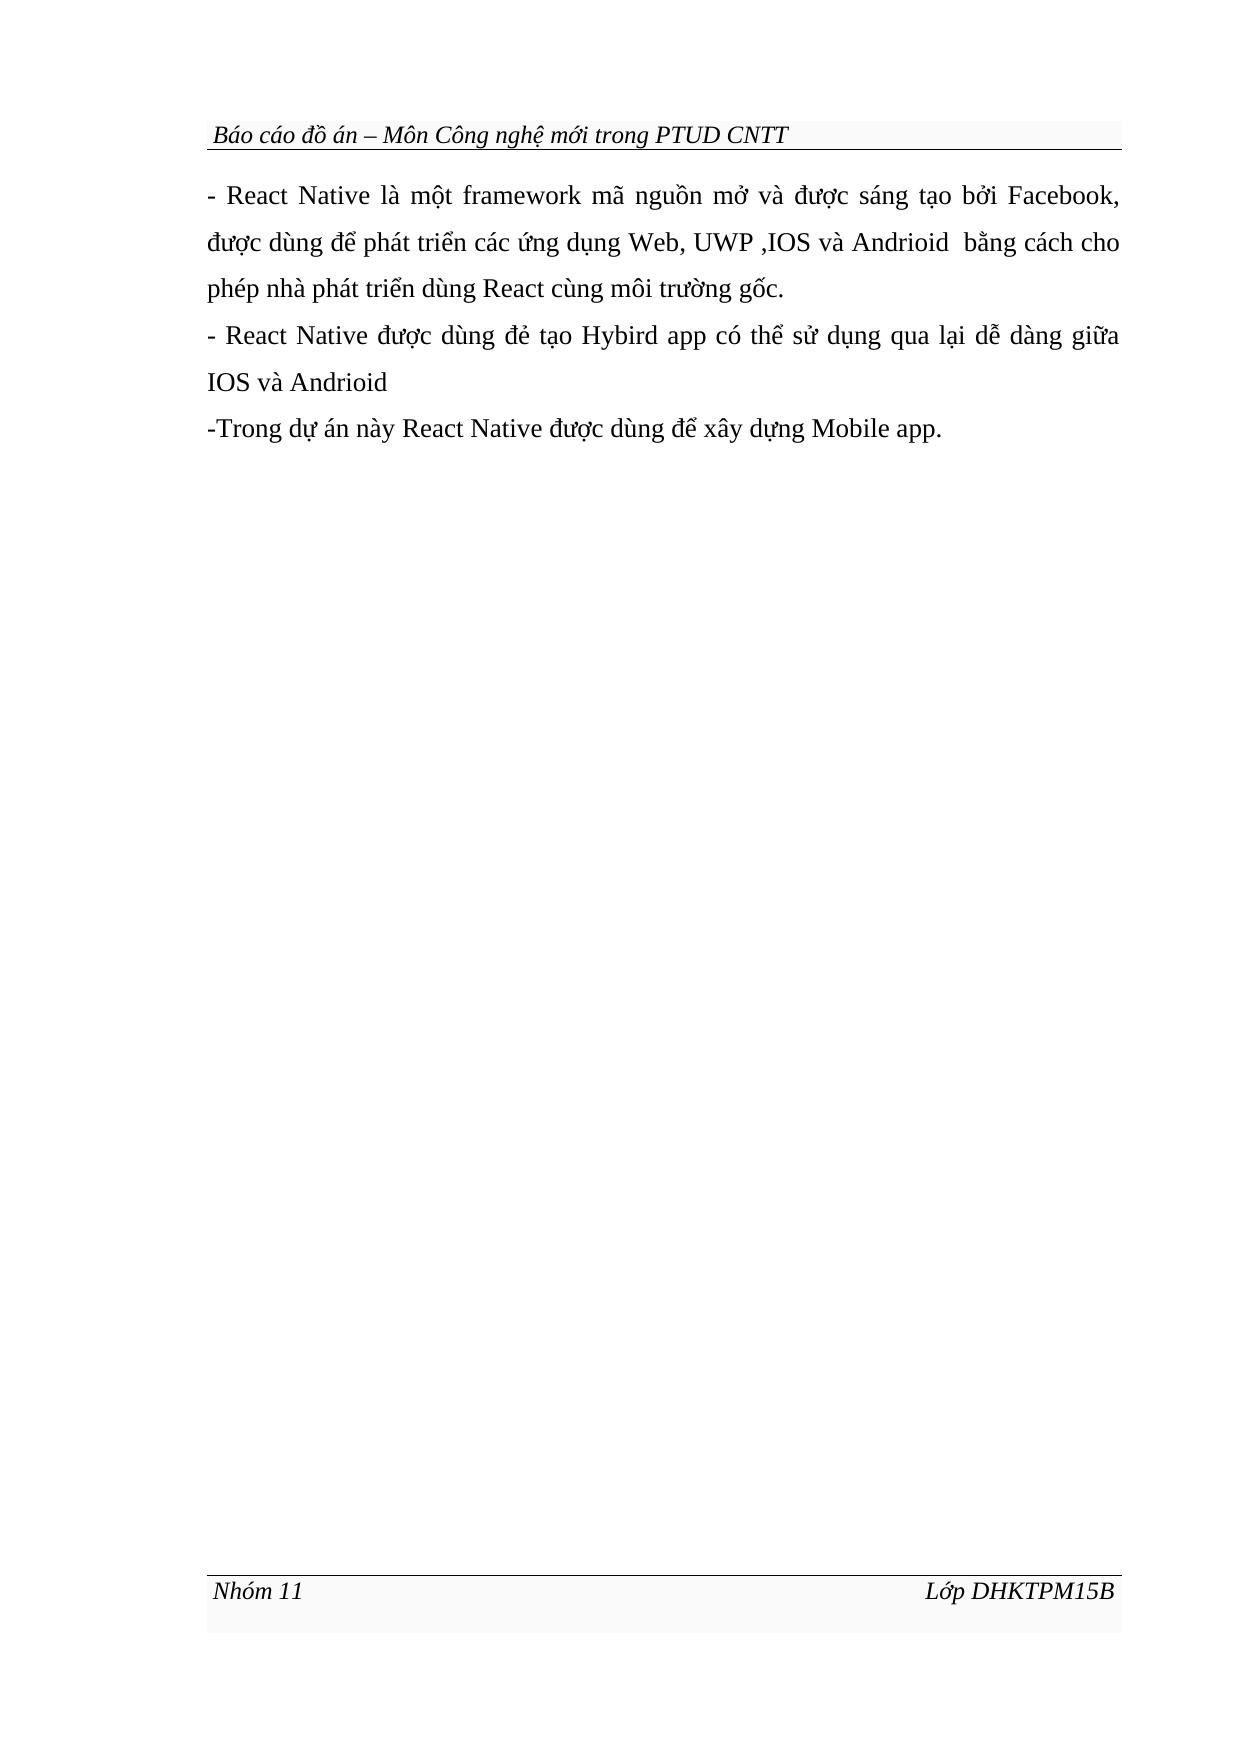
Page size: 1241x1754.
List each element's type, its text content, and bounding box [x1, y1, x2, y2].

text - React Native là một framework mã nguồn mở và được sáng tạo bởi Facebook, được dùng để phát triển các ứng dụng Web, UWP ,IOS và Andrioid bằng cách cho phép nhà phát triển dùng React cùng môi trường gốc. [207, 179, 1122, 303]
text -Trong dự án này React Native được dùng để xây dựng Mobile app. [207, 412, 1122, 443]
text - React Native được dùng đẻ tạo Hybird app có thể sử dụng qua lại dễ dàng giữa IOS và Andrioid [207, 319, 1122, 397]
